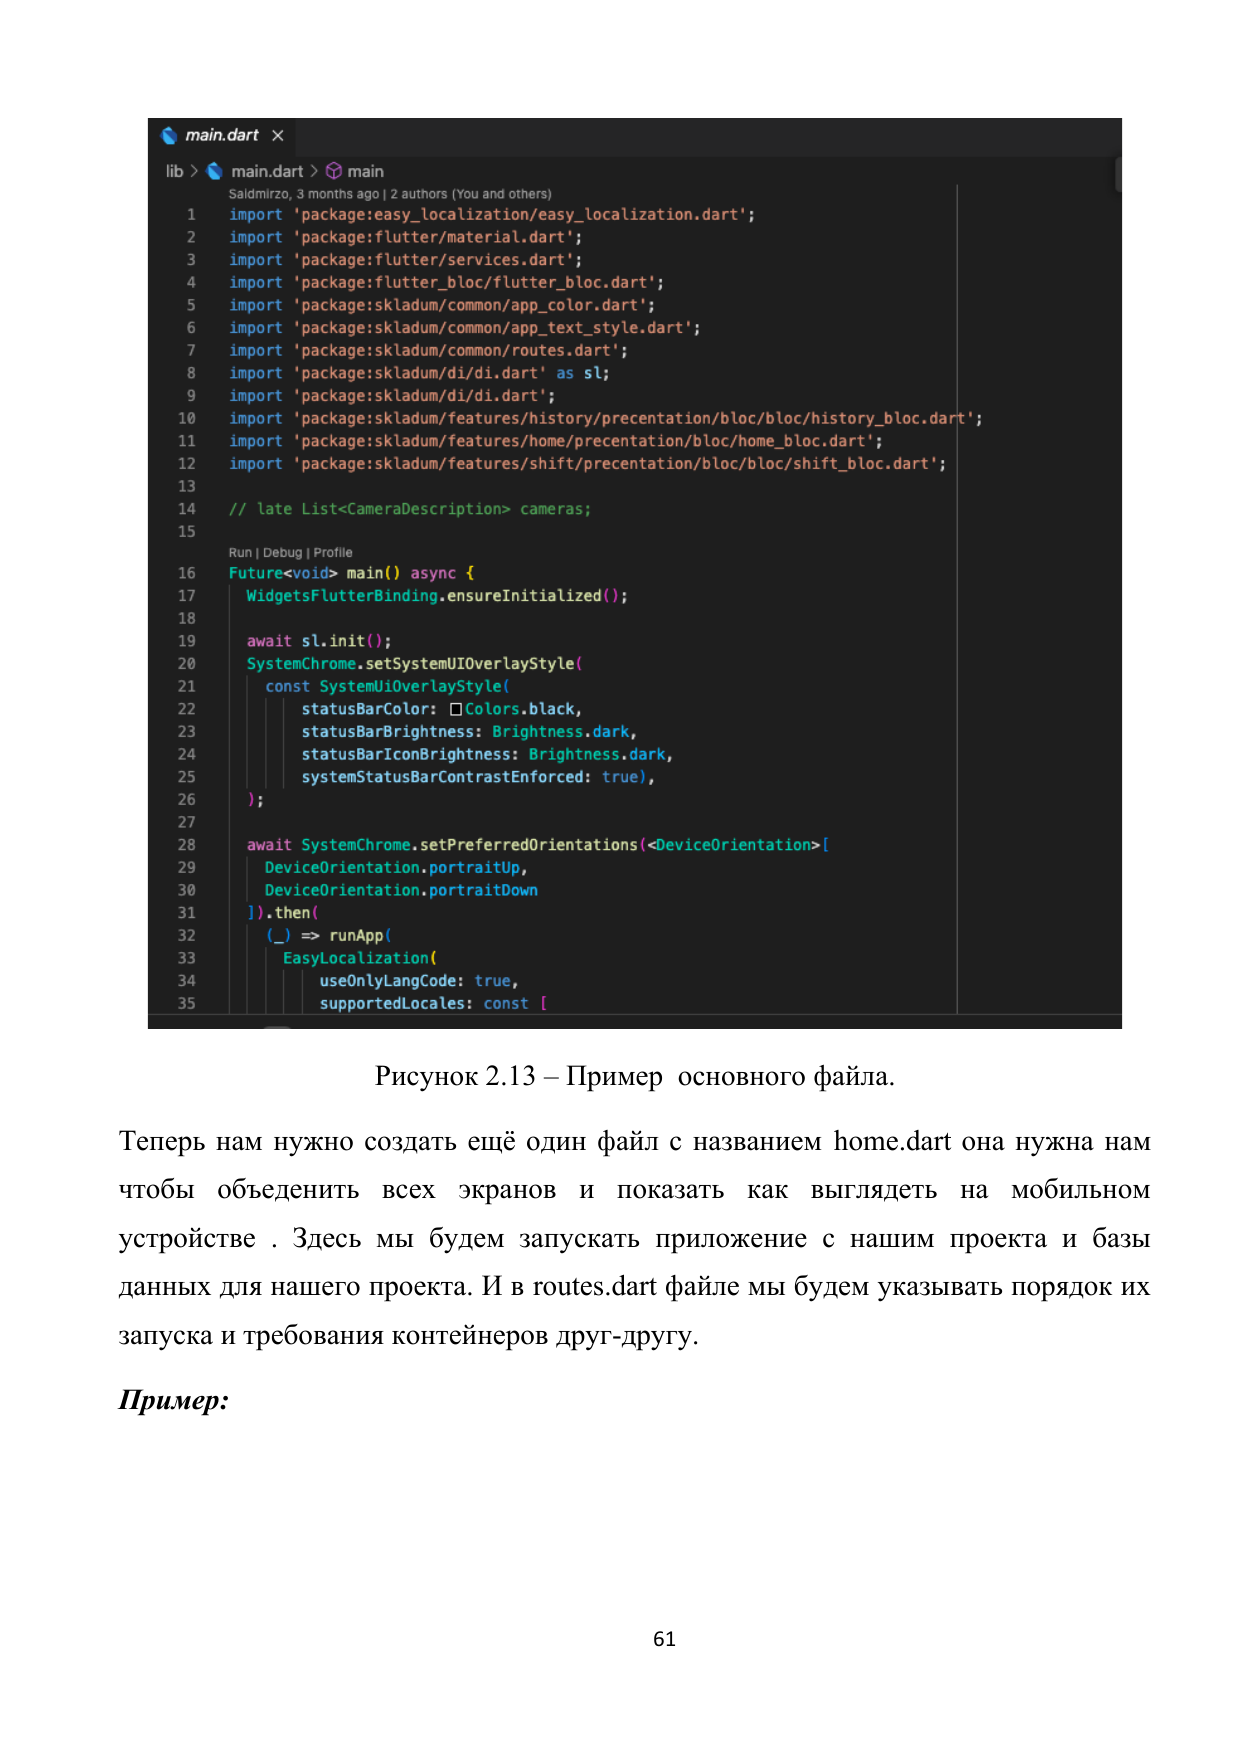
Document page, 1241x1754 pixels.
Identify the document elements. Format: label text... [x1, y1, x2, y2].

text Теперь нам нужно создать ещё один файл с названием home.dart она нужна нам чтобы объеденить всех экранов и показать как выглядеть на мобильном устройстве . Здесь мы будем запускать приложение с нашим проекта и базы данных для нашего проекта. И в routes.dart файле мы будем указывать порядок их запуска и требования контейнеров друг-другу. [118, 1124, 1152, 1350]
picture [147, 118, 1123, 1029]
text Пример: [118, 1383, 1152, 1415]
text Рисунок 2.13 – Пример основного файла. [118, 1059, 1152, 1091]
